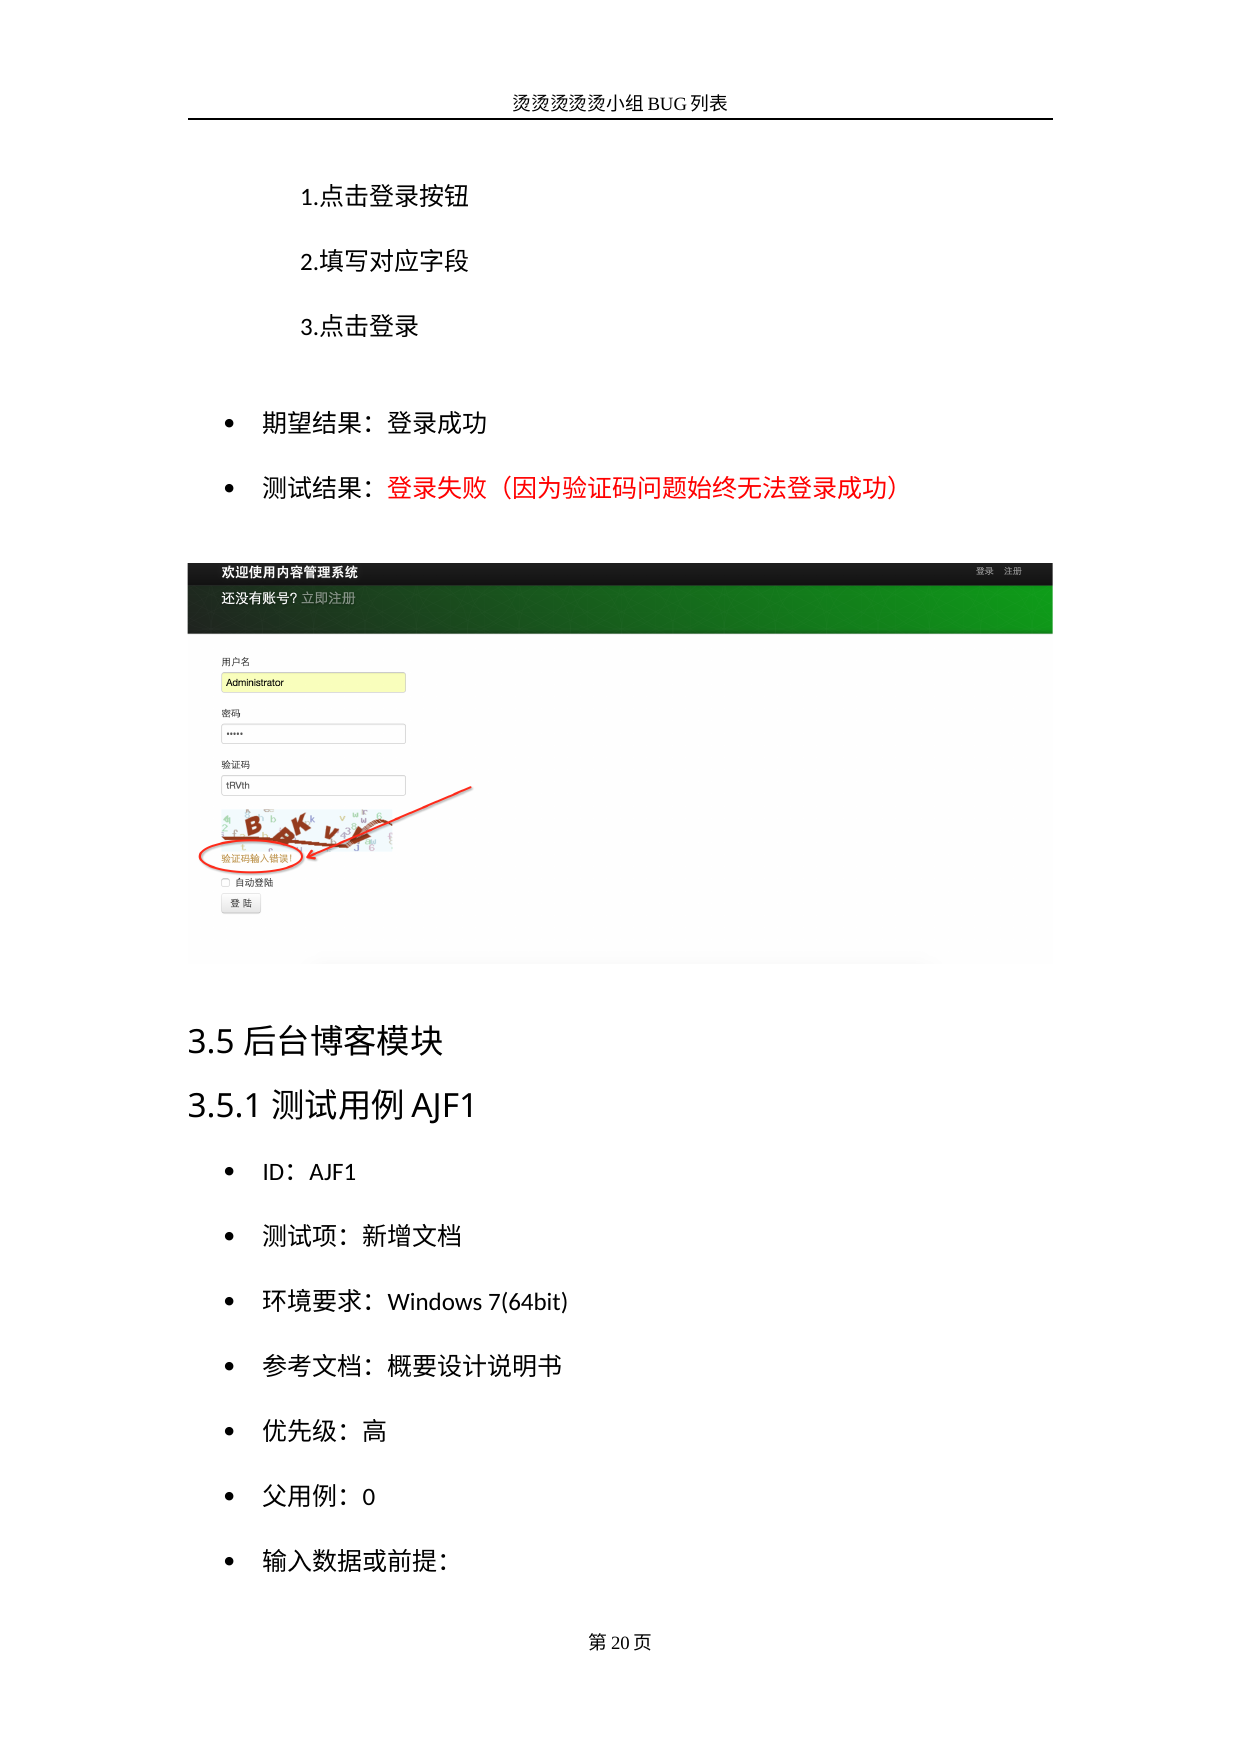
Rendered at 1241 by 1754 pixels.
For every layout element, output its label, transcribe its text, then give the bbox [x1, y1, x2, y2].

subtitle 3.5.1 测试用例AJF1 [187, 1072, 1053, 1137]
list 期望结果：登录成功 [225, 389, 1053, 454]
list 3.点击登录 [300, 292, 1053, 357]
list 1.点击登录按钮 [300, 162, 1053, 227]
list 测试项：新增文档 [225, 1202, 1053, 1267]
list ID：AJF1 [225, 1137, 1053, 1202]
list 测试结果：登录失败（因为验证码问题始终无法登录成功） [225, 454, 1053, 519]
list 优先级：高 [225, 1397, 1053, 1462]
list 环境要求：Windows 7(64bit) [225, 1267, 1053, 1332]
picture [187, 563, 1053, 964]
list 父用例：0 [225, 1462, 1053, 1527]
list 参考文档：概要设计说明书 [225, 1332, 1053, 1397]
subtitle 3.5 后台博客模块 [187, 1007, 1053, 1072]
list 2.填写对应字段 [300, 227, 1053, 292]
list 输入数据或前提： [225, 1527, 1053, 1592]
